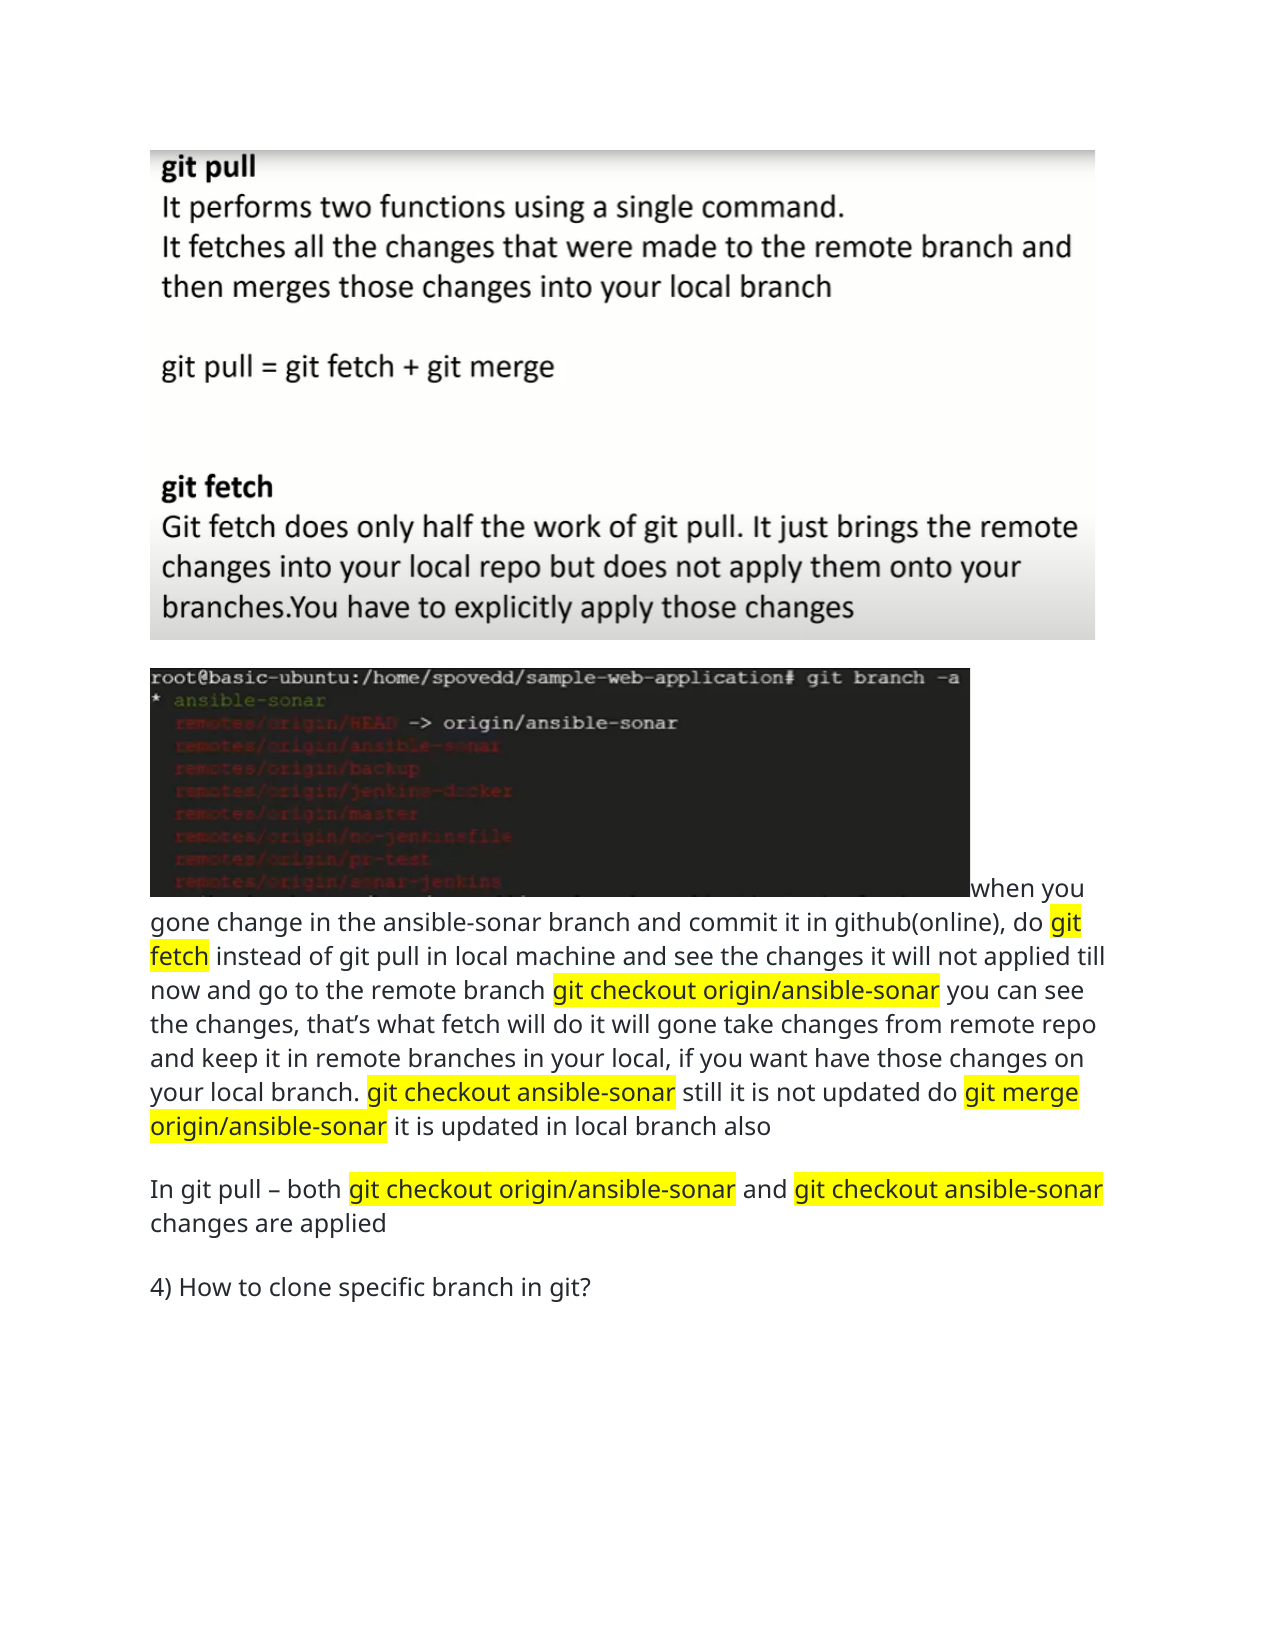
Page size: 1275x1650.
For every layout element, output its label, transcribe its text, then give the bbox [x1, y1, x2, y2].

text 4) How to clone specific branch in git? [150, 1269, 1125, 1303]
picture [150, 668, 971, 897]
picture [150, 150, 1096, 640]
text In git pull – both git checkout origin/ansible-sonar and git checkout ansible-sonar changes are applied [150, 1172, 1125, 1240]
